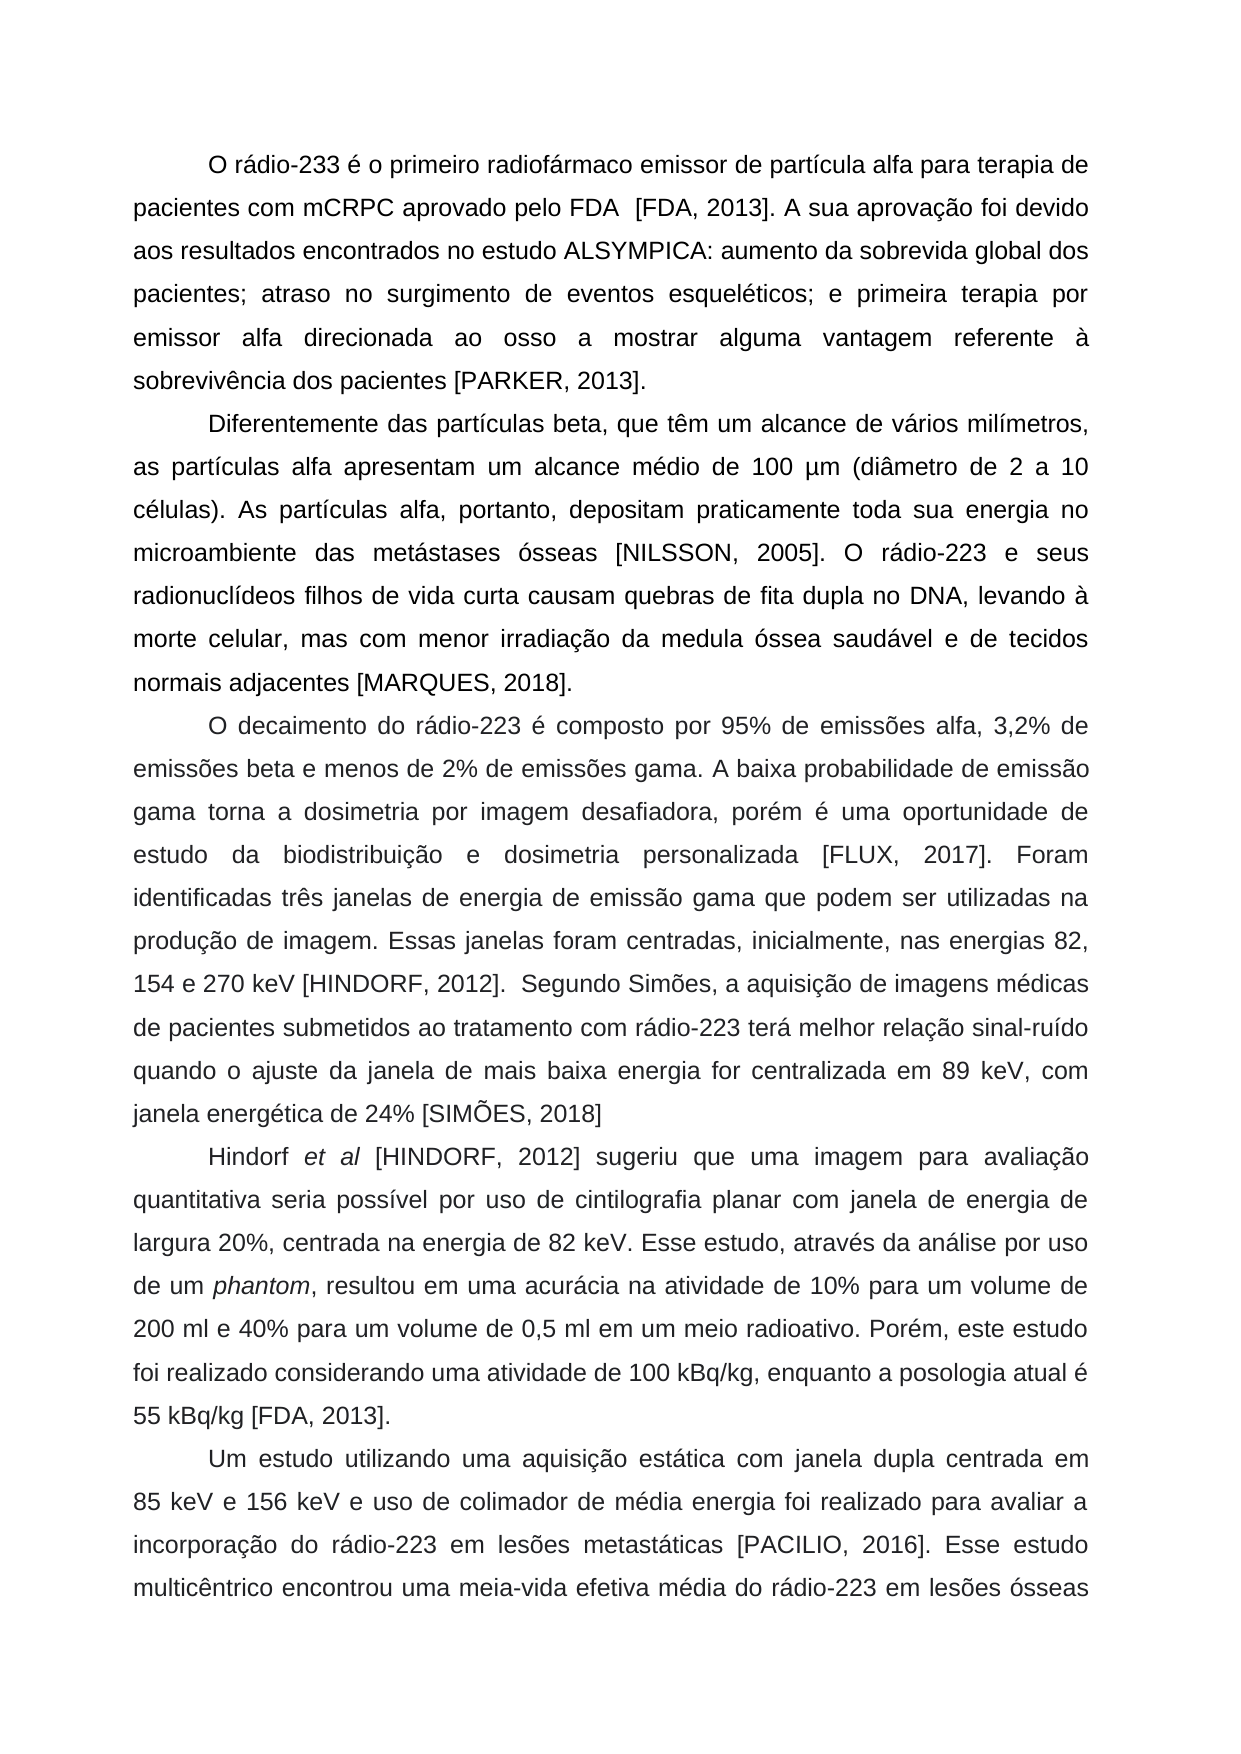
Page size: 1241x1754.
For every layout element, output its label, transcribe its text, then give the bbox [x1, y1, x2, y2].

text Diferentemente das partículas beta, que têm um alcance de vários milímetros, as partículas alfa apresentam um alcance médio de 100 µm (diâmetro de 2 a 10 células). As partículas alfa, portanto, depositam praticamente toda sua energia no microambiente das metástases ósseas [NILSSON, 2005]. O rádio-223 e seus radionuclídeos filhos de vida curta causam quebras de fita dupla no DNA, levando à morte celular, mas com menor irradiação da medula óssea saudável e de tecidos normais adjacentes [MARQUES, 2018]. [133, 409, 1090, 696]
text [133, 1444, 1090, 1602]
text Hindorf et al [HINDORF, 2012] sugeriu que uma imagem para avaliação quantitativa seria possível por uso de cintilografia planar com janela de energia de largura 20%, centrada na energia de 82 keV. Esse estudo, através da análise por uso de um phantom, resultou em uma acurácia na atividade de 10% para um volume de 200 ml e 40% para um volume de 0,5 ml em um meio radioativo. Porém, este estudo foi realizado considerando uma atividade de 100 kBq/kg, enquanto a posologia atual é 55 kBq/kg [FDA, 2013]. [133, 1142, 1090, 1429]
text O decaimento do rádio-223 é composto por 95% de emissões alfa, 3,2% de emissões beta e menos de 2% de emissões gama. A baixa probabilidade de emissão gama torna a dosimetria por imagem desafiadora, porém é uma oportunidade de estudo da biodistribuição e dosimetria personalizada [FLUX, 2017]. Foram identificadas três janelas de energia de emissão gama que podem ser utilizadas na produção de imagem. Essas janelas foram centradas, inicialmente, nas energias 82, 154 e 270 keV [HINDORF, 2012]. Segundo Simões, a aquisição de imagens médicas de pacientes submetidos ao tratamento com rádio-223 terá melhor relação sinal-ruído quando o ajuste da janela de mais baixa energia for centralizada em 89 keV, com janela energética de 24% [SIMÕES, 2018] [133, 711, 1090, 1127]
text O rádio-233 é o primeiro radiofármaco emissor de partícula alfa para terapia de pacientes com mCRPC aprovado pelo FDA [FDA, 2013]. A sua aprovação foi devido aos resultados encontrados no estudo ALSYMPICA: aumento da sobrevida global dos pacientes; atraso no surgimento de eventos esqueléticos; e primeira terapia por emissor alfa direcionada ao osso a mostrar alguma vantagem referente à sobrevivência dos pacientes [PARKER, 2013]. [133, 150, 1090, 394]
